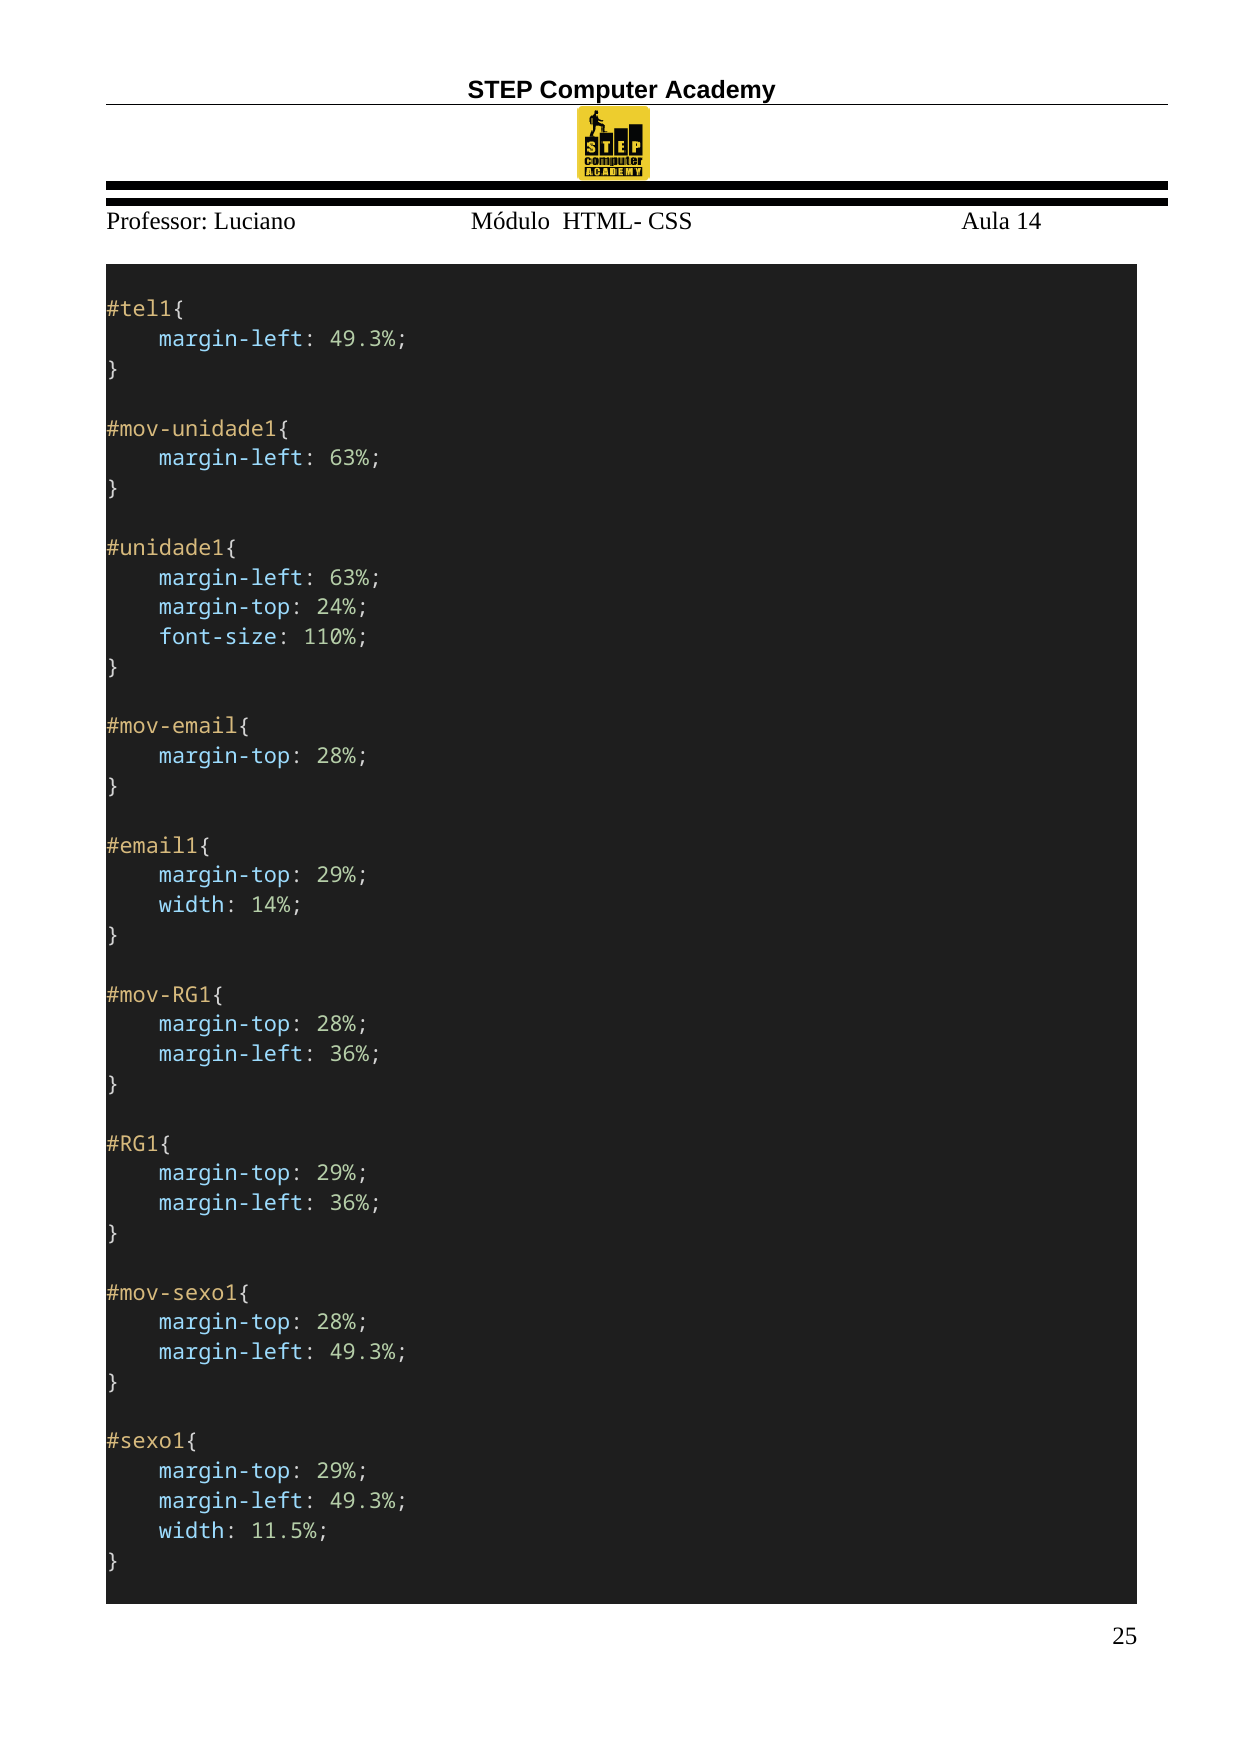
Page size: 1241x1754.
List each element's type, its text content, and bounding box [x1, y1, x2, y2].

text margin-top: 24%; [106, 591, 1137, 621]
text width: 14%; [106, 889, 1137, 919]
text margin-top: 28%; [106, 740, 1137, 770]
text } [106, 1217, 1137, 1247]
text font-size: 110%; [106, 621, 1137, 651]
text } [106, 353, 1137, 383]
text } [106, 1366, 1137, 1396]
text margin-left: 36%; [106, 1038, 1137, 1068]
text margin-left: 49.3%; [106, 1336, 1137, 1366]
text margin-top: 28%; [106, 1306, 1137, 1336]
text margin-left: 49.3%; [106, 323, 1137, 353]
text margin-left: 49.3%; [106, 1485, 1137, 1515]
text #unidade1{ [106, 532, 1137, 562]
text margin-top: 29%; [106, 859, 1137, 889]
picture [574, 104, 654, 182]
text margin-left: 63%; [106, 562, 1137, 591]
text } [106, 919, 1137, 949]
text } [106, 651, 1137, 681]
text margin-left: 36%; [106, 1187, 1137, 1217]
text #email1{ [106, 830, 1137, 859]
text margin-top: 29%; [106, 1455, 1137, 1485]
text } [106, 1068, 1137, 1098]
text } [106, 1545, 1137, 1574]
text #sexo1{ [106, 1426, 1137, 1455]
text #mov-email{ [106, 711, 1137, 740]
text #RG1{ [106, 1128, 1137, 1157]
text margin-left: 63%; [106, 442, 1137, 472]
text #mov-sexo1{ [106, 1277, 1137, 1306]
text margin-top: 28%; [106, 1008, 1137, 1038]
text margin-top: 29%; [106, 1157, 1137, 1187]
text #mov-RG1{ [106, 979, 1137, 1008]
text } [106, 770, 1137, 800]
text width: 11.5%; [106, 1515, 1137, 1545]
text #mov-unidade1{ [106, 413, 1137, 442]
text } [106, 472, 1137, 502]
text #tel1{ [106, 293, 1137, 323]
